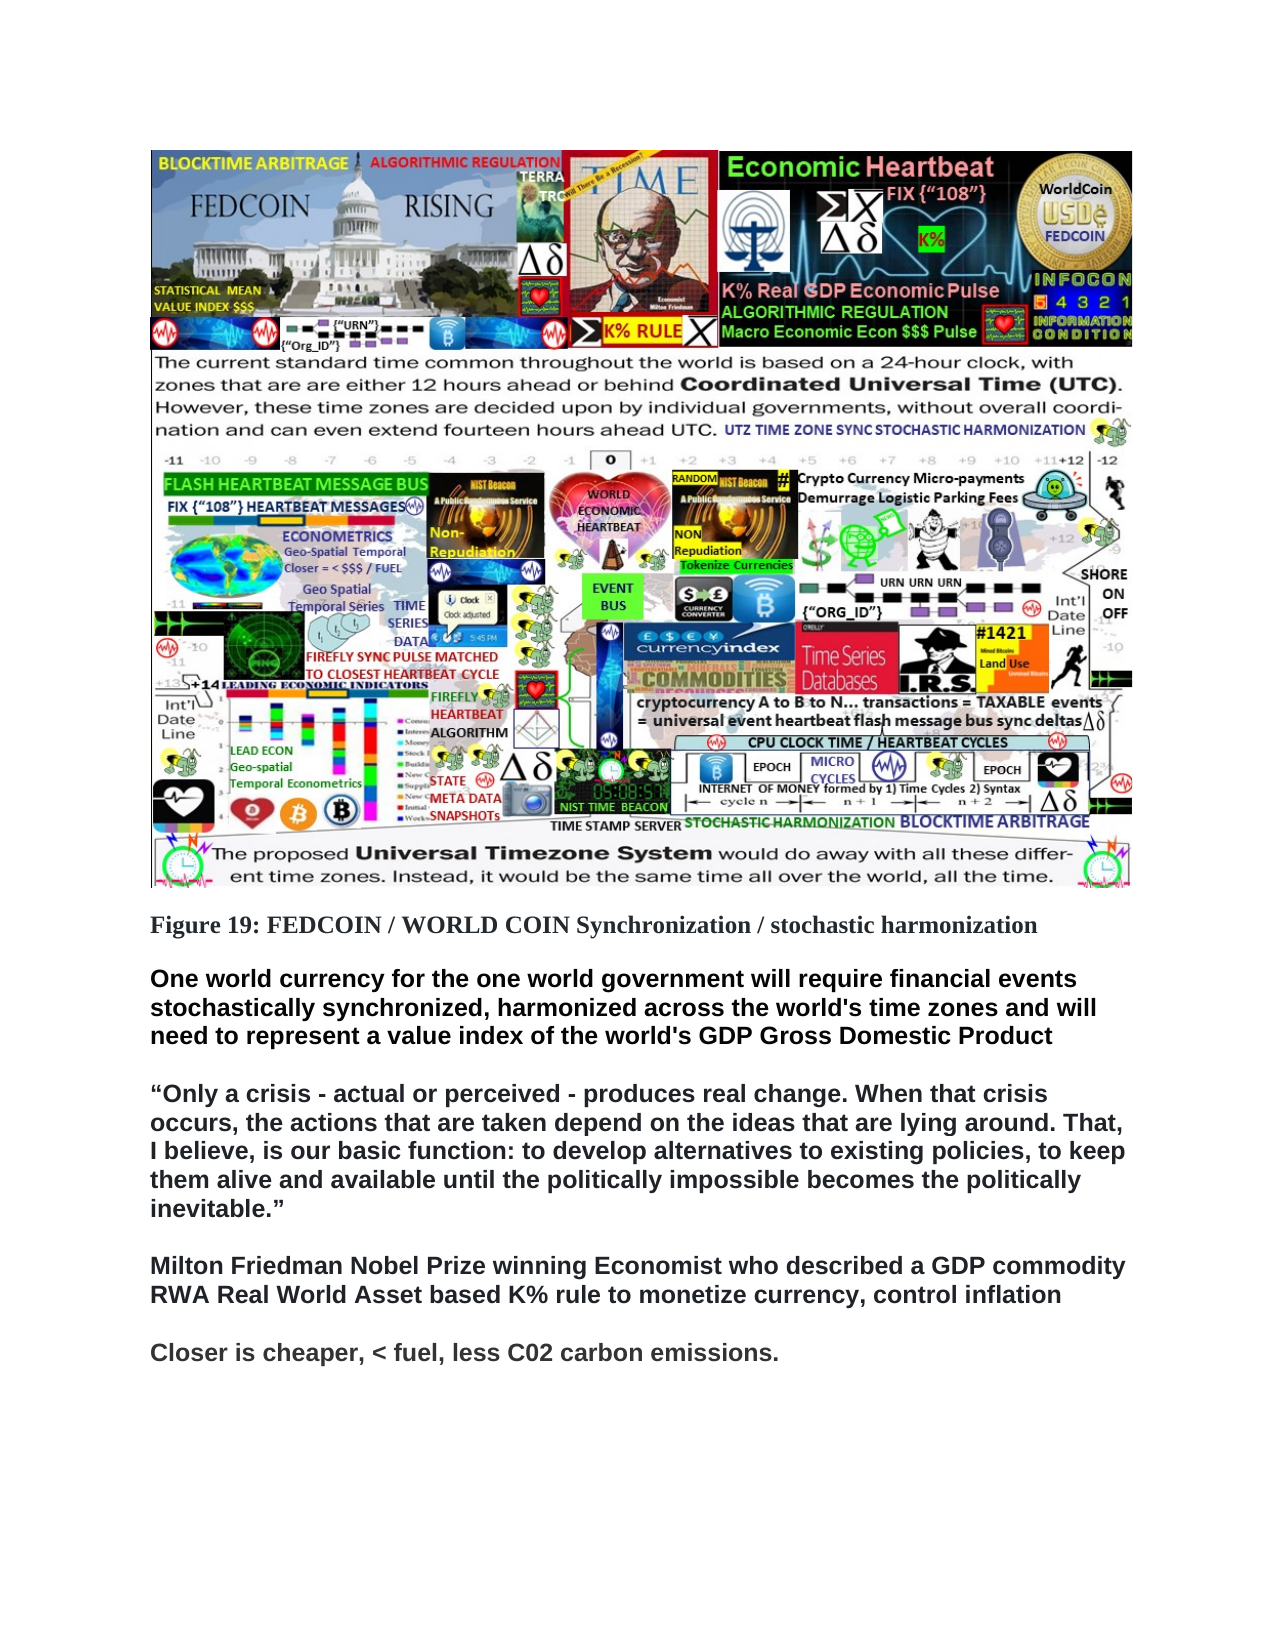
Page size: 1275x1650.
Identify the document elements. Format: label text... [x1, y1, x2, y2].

text Closer is cheaper, < fuel, less C02 carbon emissions. [150, 1338, 1132, 1366]
text “Only a crisis - actual or perceived - produces real change. When that crisis occurs, the actions that are taken depend on the ideas that are lying around. That, I believe, is our basic function: to develop alternatives to existing policies, to keep them alive and available until the politically impossible becomes the politically inevitable.” [285, 1079, 1132, 1223]
picture [150, 150, 1133, 888]
text One world currency for the one world government will require financial events stochastically synchronized, harmonized across the world's time zones and will need to represent a value index of the world's GDP Gross Domestic Product [150, 964, 1132, 1050]
subtitle Figure 19: FEDCOIN / WORLD COIN Synchronization / stochastic harmonization [150, 910, 1132, 939]
